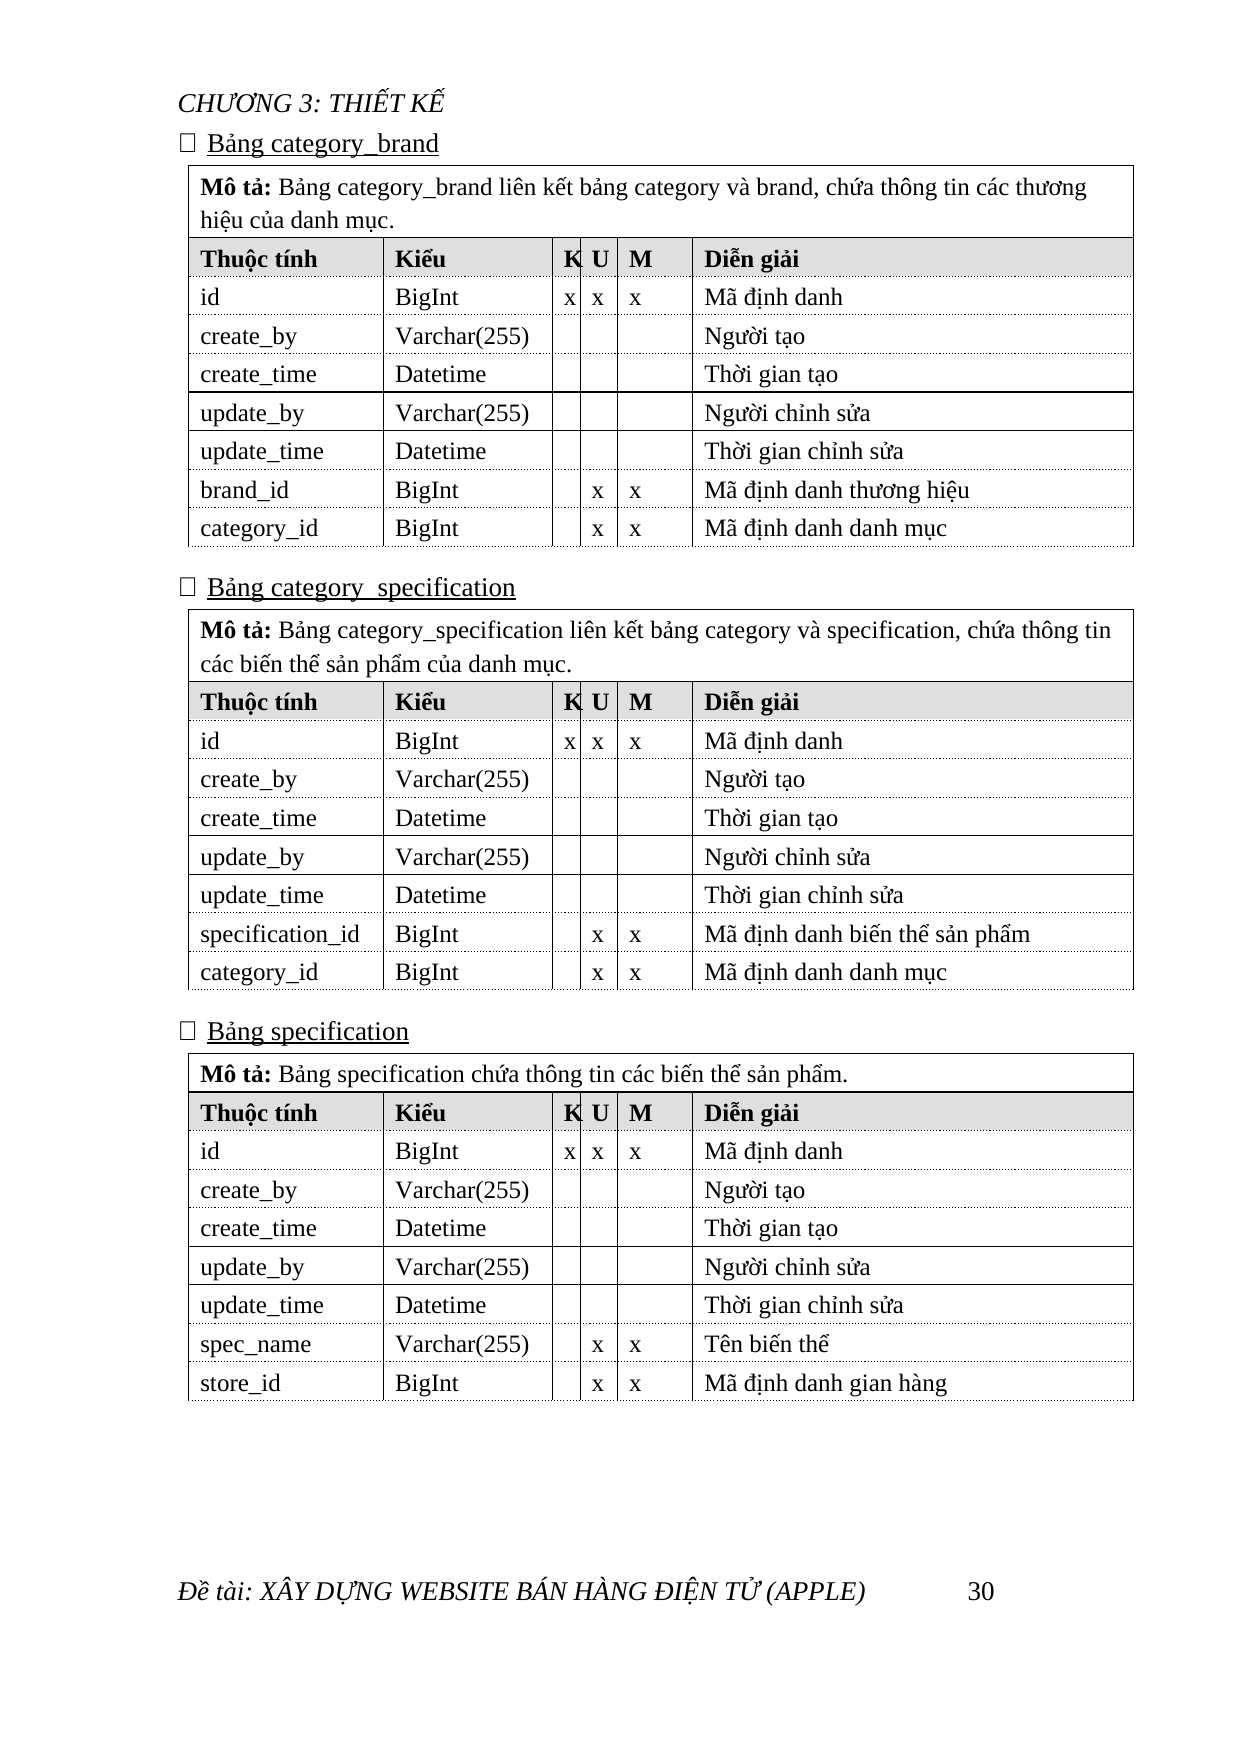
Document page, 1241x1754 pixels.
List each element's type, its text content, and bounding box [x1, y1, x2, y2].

table_cell x [581, 1323, 617, 1361]
table_cell [581, 836, 617, 874]
table_cell id [189, 1130, 383, 1168]
table_cell Người tạo [693, 314, 1133, 353]
table_cell [553, 875, 580, 912]
table_cell category_id [189, 951, 383, 989]
table_cell [581, 1285, 617, 1323]
table_cell Thời gian chỉnh sửa [693, 431, 1133, 468]
table_cell update_time [189, 1285, 383, 1323]
table_cell x [618, 1361, 692, 1400]
table_cell Tên biến thể [693, 1323, 1133, 1361]
table_cell x [581, 1130, 617, 1168]
table_cell [553, 797, 580, 835]
table_cell [553, 469, 580, 507]
table_cell [618, 758, 692, 797]
table_cell [618, 1207, 692, 1246]
table_cell Người chỉnh sửa [693, 1247, 1133, 1284]
table_cell x [618, 1130, 692, 1168]
table_cell [581, 353, 617, 391]
table_cell [618, 353, 692, 391]
table_cell x [553, 720, 580, 758]
table_cell [618, 1247, 692, 1284]
table_cell Thời gian chỉnh sửa [693, 875, 1133, 912]
table_cell x [581, 912, 617, 951]
table_cell Kiểu [384, 1093, 552, 1130]
table_cell Datetime [384, 353, 552, 391]
table_cell U [581, 1093, 617, 1130]
table_cell BigInt [384, 276, 552, 314]
table_cell update_by [189, 393, 383, 430]
table_cell x [553, 276, 580, 314]
table_cell x [618, 720, 692, 758]
table_cell Thuộc tính [189, 238, 383, 276]
table_cell update_time [189, 875, 383, 912]
table_cell Varchar(255) [384, 314, 552, 353]
table_cell BigInt [384, 469, 552, 507]
table_cell x [581, 507, 617, 546]
table_cell Varchar(255) [384, 758, 552, 797]
table_cell [553, 353, 580, 391]
table_cell [553, 836, 580, 874]
table_cell Datetime [384, 431, 552, 468]
table_cell x [581, 720, 617, 758]
table_cell Diễn giải [693, 238, 1133, 276]
table_cell Mã định danh [693, 1130, 1133, 1168]
table_cell BigInt [384, 1361, 552, 1400]
table_cell Kiểu [384, 238, 552, 276]
table_cell [581, 1247, 617, 1284]
table_cell U [581, 682, 617, 719]
table_cell Thời gian chỉnh sửa [693, 1285, 1133, 1323]
table_cell [553, 1361, 580, 1400]
text Bảng specification [177, 1015, 1122, 1047]
table_cell create_by [189, 758, 383, 797]
table_cell Datetime [384, 1207, 552, 1246]
table_cell [618, 797, 692, 835]
table_cell Thời gian tạo [693, 797, 1133, 835]
table_cell [618, 431, 692, 468]
table_cell M [618, 1093, 692, 1130]
table_cell Thời gian tạo [693, 1207, 1133, 1246]
table_cell Diễn giải [693, 682, 1133, 719]
table_cell [553, 951, 580, 989]
table_cell Người tạo [693, 1169, 1133, 1207]
table_cell [553, 1169, 580, 1207]
table_cell brand_id [189, 469, 383, 507]
table_cell category_id [189, 507, 383, 546]
table_cell Varchar(255) [384, 836, 552, 874]
table_cell spec_name [189, 1323, 383, 1361]
table_cell [581, 393, 617, 430]
table_cell Mã định danh [693, 720, 1133, 758]
table_cell [553, 1285, 580, 1323]
table_cell [581, 431, 617, 468]
table_cell BigInt [384, 507, 552, 546]
table_cell specification_id [189, 912, 383, 951]
table_cell Mã định danh thương hiệu [693, 469, 1133, 507]
table_cell Người chỉnh sửa [693, 393, 1133, 430]
table_cell Varchar(255) [384, 1169, 552, 1207]
table_cell [553, 393, 580, 430]
table_cell [581, 758, 617, 797]
table_cell create_by [189, 1169, 383, 1207]
table_cell Người chỉnh sửa [693, 836, 1133, 874]
table_cell id [189, 276, 383, 314]
table_cell update_by [189, 1247, 383, 1284]
table_cell [553, 912, 580, 951]
table_header Mô tả: Bảng category_brand liên kết bảng category và brand, chứa thông tin các thương hiệu của danh mục. [189, 166, 1133, 237]
table_cell Datetime [384, 875, 552, 912]
text Bảng category_specification [177, 572, 1122, 603]
table_cell [553, 1323, 580, 1361]
table_cell M [618, 682, 692, 719]
table_cell K [553, 238, 580, 276]
table_cell x [618, 469, 692, 507]
table_header Mô tả: Bảng category_specification liên kết bảng category và specification, chứa thông tin các biến thể sản phẩm của danh mục. [189, 610, 1133, 681]
table_cell x [618, 912, 692, 951]
table_cell K [553, 1093, 580, 1130]
table_cell [553, 758, 580, 797]
table_cell Người tạo [693, 758, 1133, 797]
table_cell Mã định danh danh mục [693, 507, 1133, 546]
text Bảng category_brand [177, 128, 1122, 159]
table_cell update_by [189, 836, 383, 874]
table_cell Mã định danh [693, 276, 1133, 314]
table_cell [581, 875, 617, 912]
table_cell BigInt [384, 951, 552, 989]
table_cell U [581, 238, 617, 276]
table_cell M [618, 238, 692, 276]
table_cell x [581, 276, 617, 314]
table_cell Thuộc tính [189, 682, 383, 719]
table_header Mô tả: Bảng specification chứa thông tin các biến thể sản phẩm. [189, 1054, 1133, 1091]
table_cell [553, 1207, 580, 1246]
table_cell BigInt [384, 1130, 552, 1168]
table_cell [581, 314, 617, 353]
table_cell [553, 431, 580, 468]
table_cell Mã định danh gian hàng [693, 1361, 1133, 1400]
table_cell x [581, 469, 617, 507]
table_cell Datetime [384, 1285, 552, 1323]
table_cell K [553, 682, 580, 719]
table_cell BigInt [384, 912, 552, 951]
table_cell store_id [189, 1361, 383, 1400]
table_cell [618, 393, 692, 430]
table_cell Varchar(255) [384, 1323, 552, 1361]
table_cell create_time [189, 797, 383, 835]
table_cell x [581, 951, 617, 989]
table_cell x [618, 1323, 692, 1361]
table_cell x [553, 1130, 580, 1168]
table_cell [553, 1247, 580, 1284]
table_cell [581, 1169, 617, 1207]
table_cell [618, 314, 692, 353]
table_cell Thời gian tạo [693, 353, 1133, 391]
table_cell [553, 314, 580, 353]
table_cell BigInt [384, 720, 552, 758]
table_cell update_time [189, 431, 383, 468]
table_cell Datetime [384, 797, 552, 835]
table_cell [581, 1207, 617, 1246]
table_cell Mã định danh danh mục [693, 951, 1133, 989]
table_cell id [189, 720, 383, 758]
table_cell [618, 1285, 692, 1323]
table_cell x [618, 507, 692, 546]
table_cell Kiểu [384, 682, 552, 719]
table_cell [581, 797, 617, 835]
table_cell [553, 507, 580, 546]
table_cell [618, 836, 692, 874]
table_cell create_by [189, 314, 383, 353]
table_cell x [618, 951, 692, 989]
table_cell Varchar(255) [384, 393, 552, 430]
table_cell x [581, 1361, 617, 1400]
table_cell create_time [189, 1207, 383, 1246]
table_cell [618, 875, 692, 912]
table_cell Varchar(255) [384, 1247, 552, 1284]
table_cell x [618, 276, 692, 314]
table_cell create_time [189, 353, 383, 391]
table_cell Mã định danh biến thể sản phẩm [693, 912, 1133, 951]
table_cell Diễn giải [693, 1093, 1133, 1130]
table_cell [618, 1169, 692, 1207]
table_cell Thuộc tính [189, 1093, 383, 1130]
